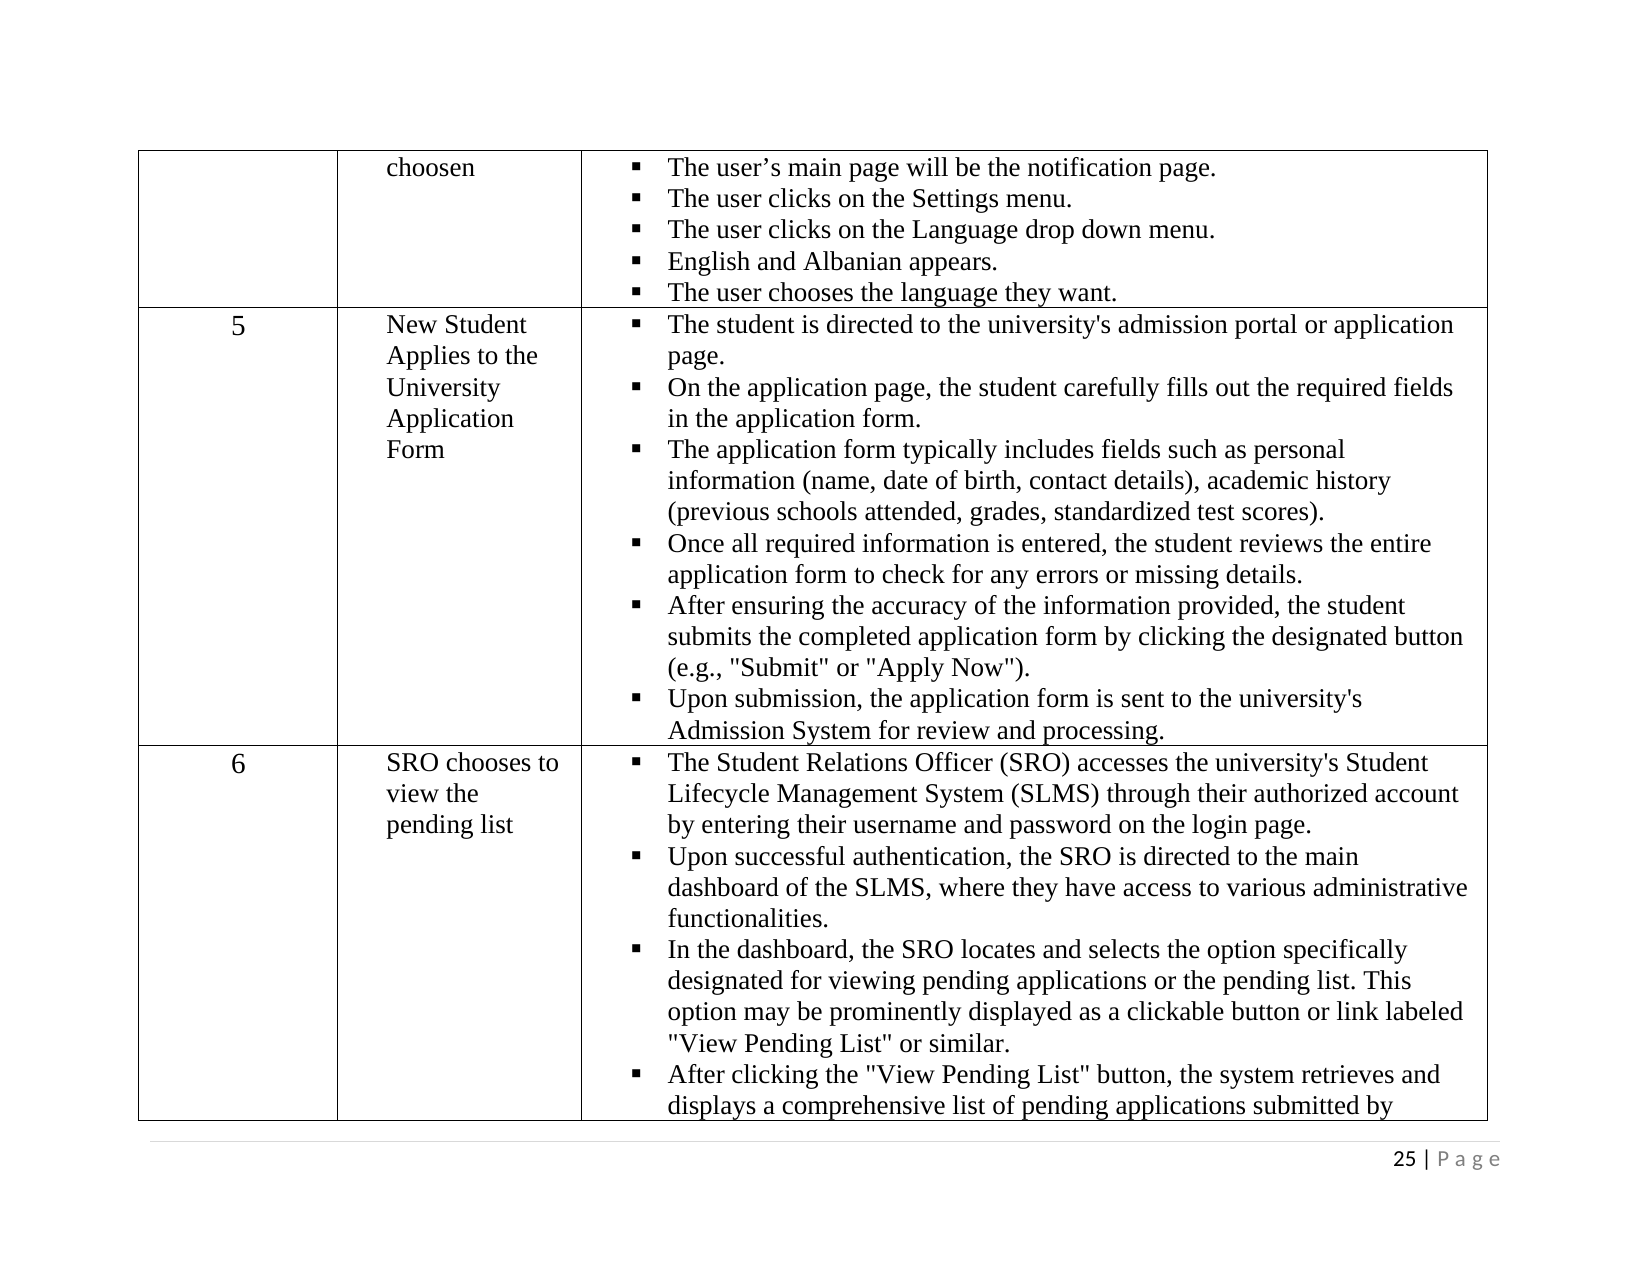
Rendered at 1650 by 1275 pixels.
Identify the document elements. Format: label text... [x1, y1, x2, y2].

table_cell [582, 746, 1487, 1120]
table_cell 4 [139, 151, 337, 307]
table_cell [582, 151, 1487, 307]
table_cell The student is directed to the university's admission portal or application page. On the application page, the student carefully fills out the required fields in the application form. The application form typically includes fields such as personal information (name, date of birth, contact details), academic history (previous schools attended, grades, standardized test scores). Once all required information is entered, the student reviews the entire application form to check for any errors or missing details. After ensuring the accuracy of the information provided, the student submits the completed application form by clicking the designated button (e.g., "Submit" or "Apply Now"). Upon submission, the application form is sent to the university's Admission System for review and processing. [582, 308, 1487, 745]
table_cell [338, 746, 581, 1120]
table_cell 6 [139, 746, 337, 1120]
table_cell Language choosen [338, 151, 581, 307]
table_cell 5 [139, 308, 337, 745]
table_cell New Student Applies to the University Application Form [338, 308, 581, 745]
